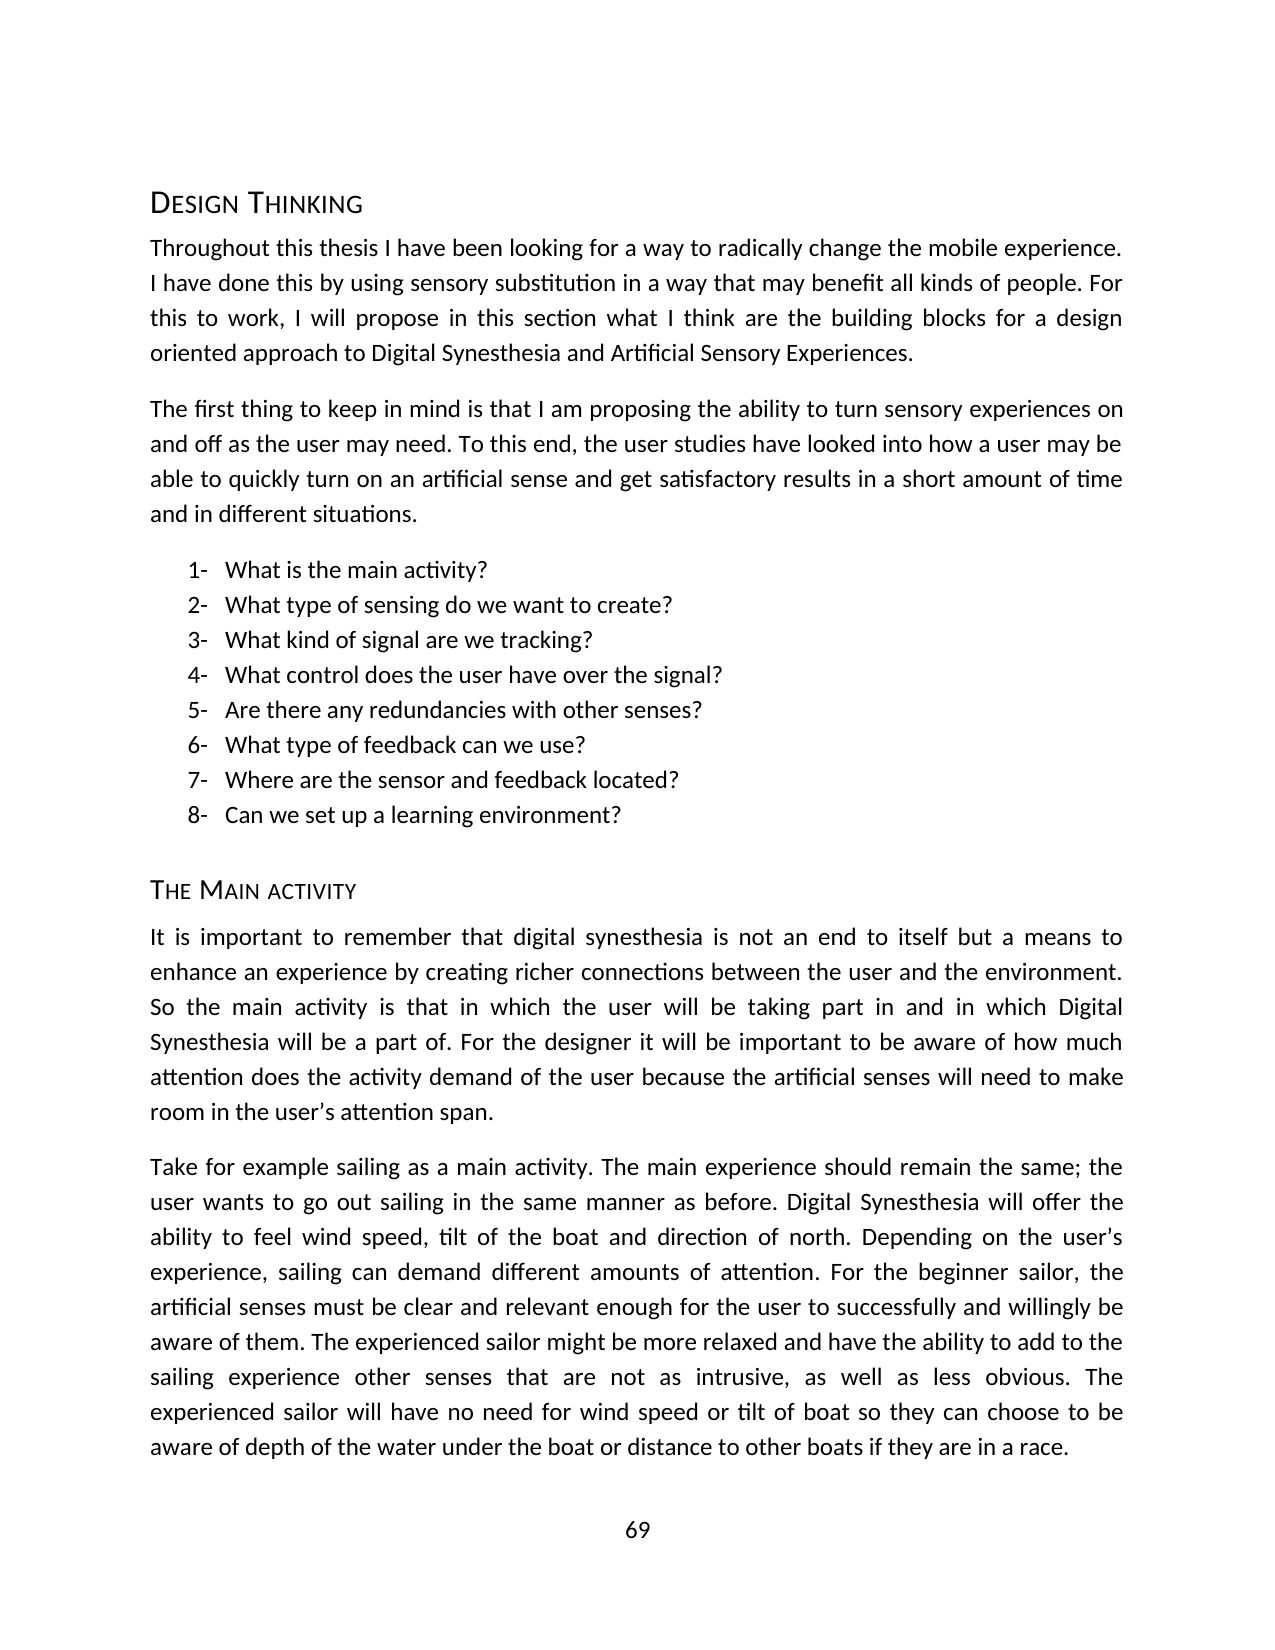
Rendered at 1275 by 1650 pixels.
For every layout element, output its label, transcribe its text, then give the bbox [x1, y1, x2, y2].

text Take for example sailing as a main activity. The main experience should remain the same; the user wants to go out sailing in the same manner as before. Digital Synesthesia will offer the ability to feel wind speed, tilt of the boat and direction of north. Depending on the user’s experience, sailing can demand different amounts of attention. For the beginner sailor, the artificial senses must be clear and relevant enough for the user to successfully and willingly be aware of them. The experienced sailor might be more relaxed and have the ability to add to the sailing experience other senses that are not as intrusive, as well as less obvious. The experienced sailor will have no need for wind speed or tilt of boat so they can choose to be aware of depth of the water under the boat or distance to other boats if they are in a race. [150, 1151, 1125, 1462]
list Are there any redundancies with other senses? [187, 694, 1125, 724]
subtitle The Main activity [150, 871, 1125, 907]
list Where are the sensor and feedback located? [187, 764, 1125, 794]
text It is important to remember that digital synesthesia is not an end to itself but a means to enhance an experience by creating richer connections between the user and the environment. So the main activity is that in which the user will be taking part in and in which Digital Synesthesia will be a part of. For the designer it will be important to be aware of how much attention does the activity demand of the user because the artificial senses will need to make room in the user’s attention span. [150, 921, 1125, 1126]
list What is the main activity? [187, 554, 1125, 584]
list What type of sensing do we want to create? [187, 589, 1125, 619]
text Throughout this thesis I have been looking for a way to radically change the mobile experience. I have done this by using sensory substitution in a way that may benefit all kinds of people. For this to work, I will propose in this section what I think are the building blocks for a design oriented approach to Digital Synesthesia and Artificial Sensory Experiences. [150, 232, 1125, 368]
text The first thing to keep in mind is that I am proposing the ability to turn sensory experiences on and off as the user may need. To this end, the user studies have looked into how a user may be able to quickly turn on an artificial sense and get satisfactory results in a short amount of time and in different situations. [150, 393, 1125, 528]
list Can we set up a learning environment? [187, 799, 1125, 829]
list What type of feedback can we use? [187, 729, 1125, 759]
list What control does the user have over the signal? [187, 659, 1125, 689]
list What kind of signal are we tracking? [187, 624, 1125, 654]
subtitle Design Thinking [150, 181, 1125, 222]
